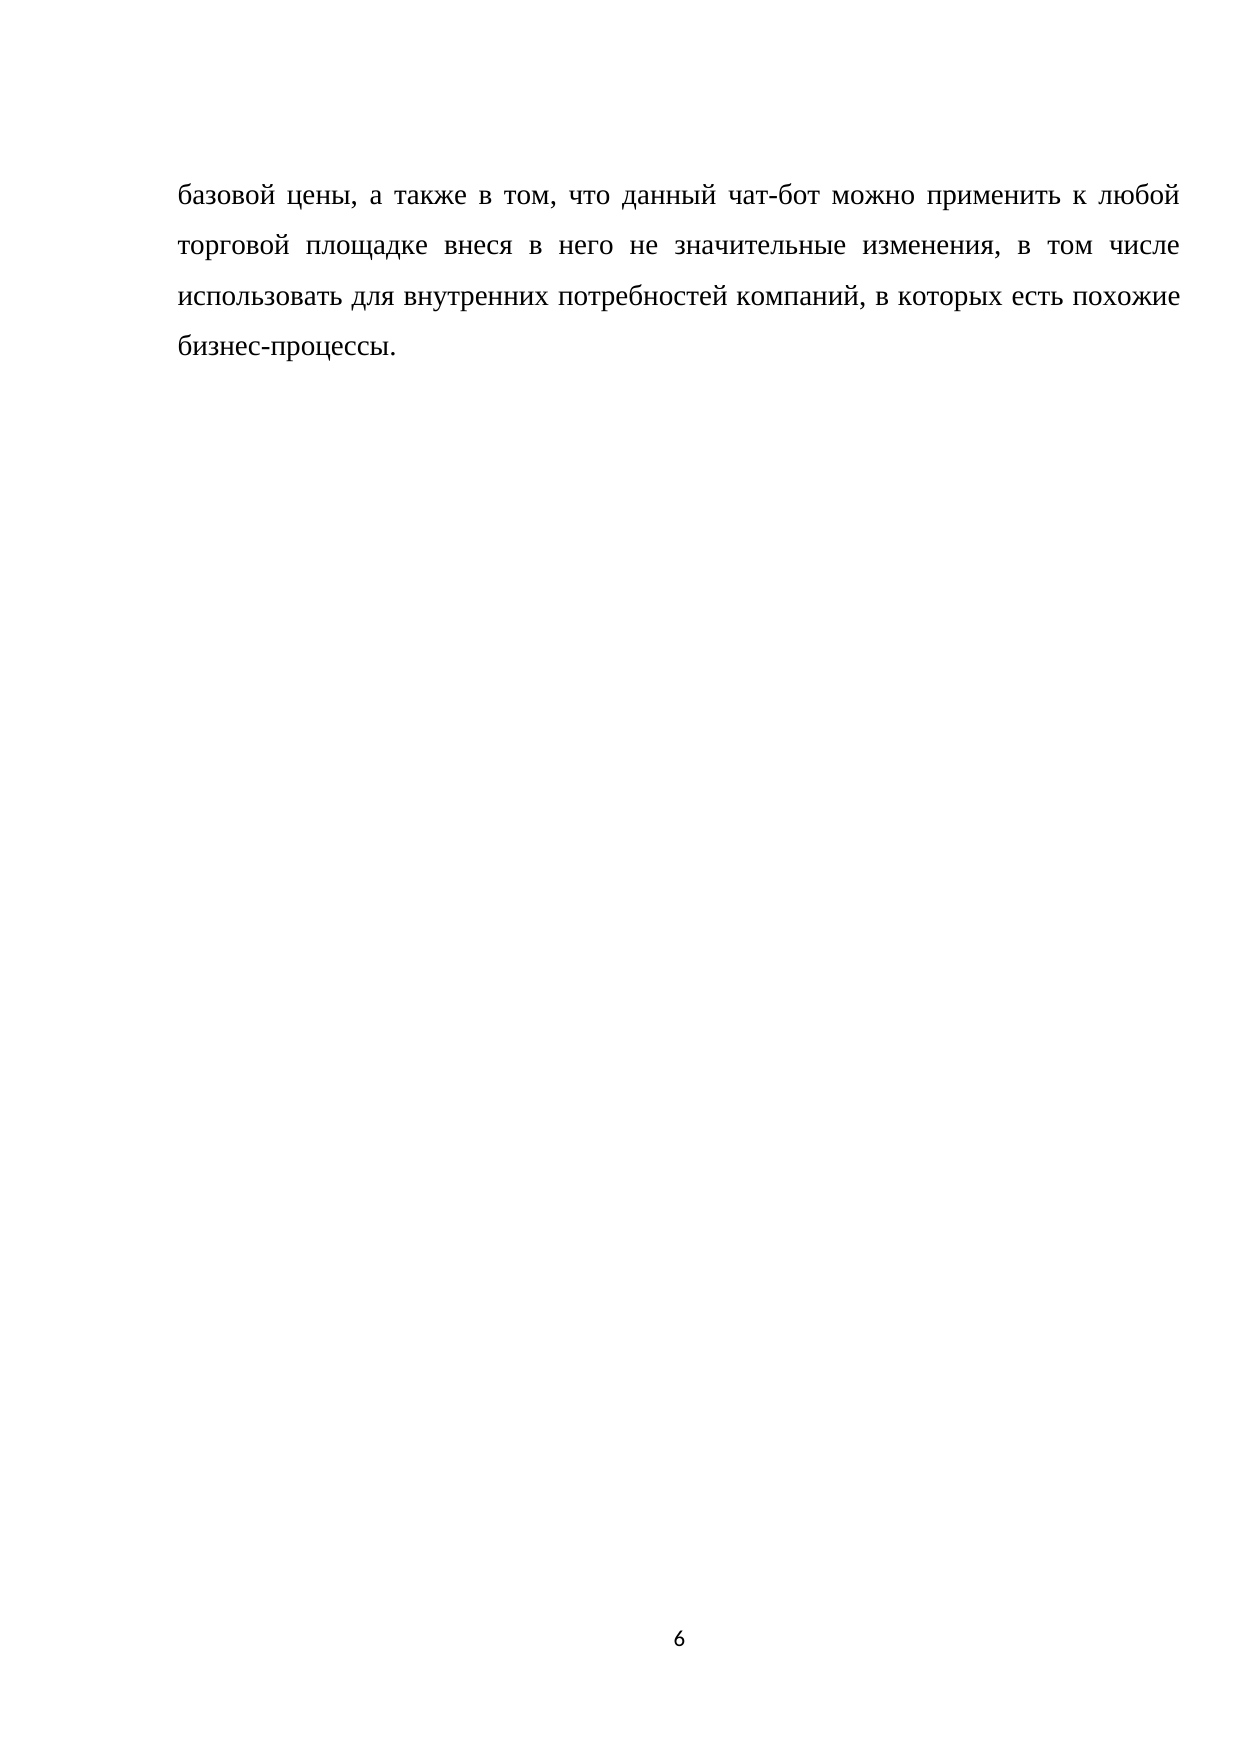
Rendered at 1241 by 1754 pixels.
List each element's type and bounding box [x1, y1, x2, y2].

text [177, 177, 1181, 362]
